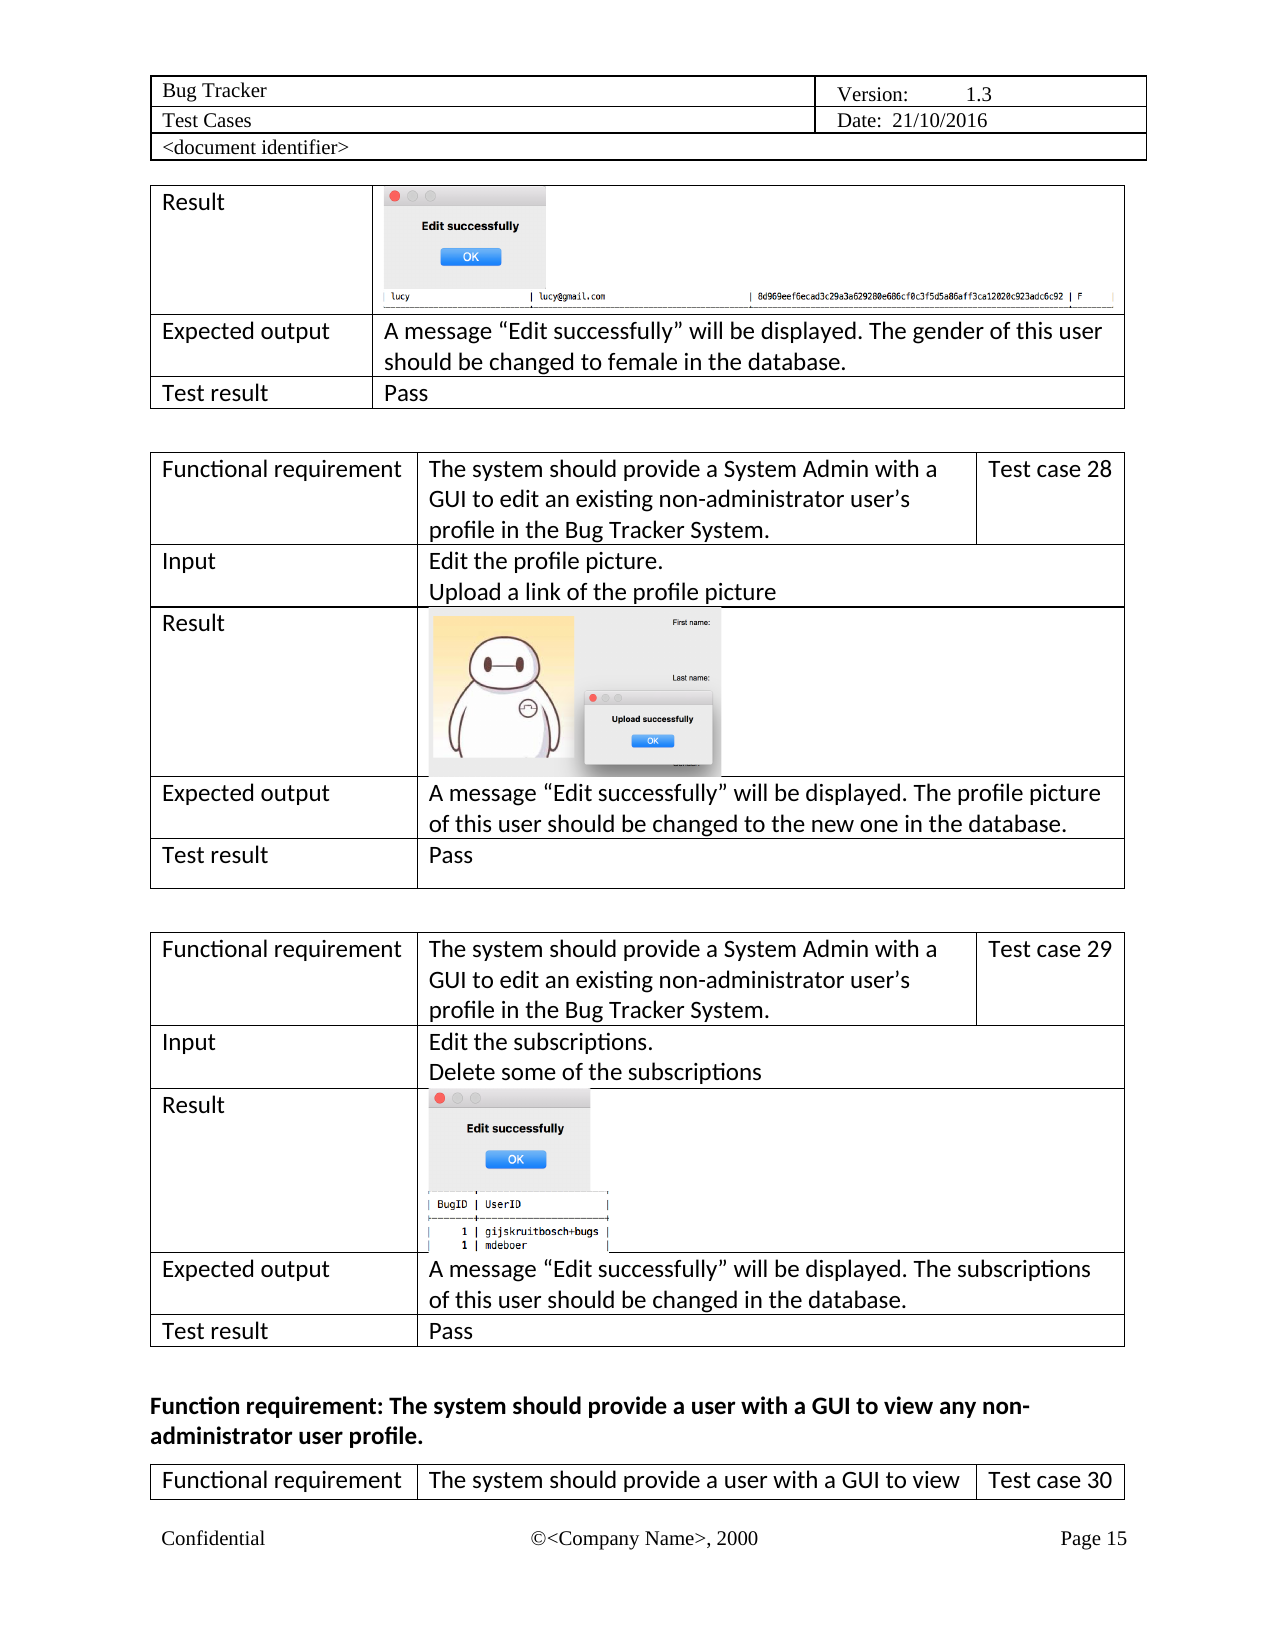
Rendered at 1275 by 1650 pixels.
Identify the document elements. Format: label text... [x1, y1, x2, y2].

text Function requirement: The system should provide a user with a GUI to view any non-administrator user profile. [150, 1390, 1125, 1451]
table_cell Edit the profile picture. Upload a link of the profile picture [418, 545, 1124, 606]
table_cell [373, 186, 1124, 314]
table_cell Test result [151, 839, 417, 888]
table_header Test case 30 [977, 1465, 1124, 1499]
table_cell A message “Edit successfully” will be displayed. The profile picture of this user should be changed to the new one in the database. [418, 777, 1124, 838]
table_header Test case 29 [977, 933, 1124, 1025]
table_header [418, 1465, 976, 1499]
table_cell Test result [151, 1315, 417, 1346]
table_cell Pass [418, 839, 1124, 888]
table_cell A message “Edit successfully” will be displayed. The subscriptions of this user should be changed in the database. [418, 1253, 1124, 1314]
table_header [151, 1465, 417, 1499]
table_cell Pass [418, 1315, 1124, 1346]
picture [383, 290, 1114, 308]
table_cell Input [151, 1026, 417, 1088]
picture [428, 607, 722, 777]
table_cell Expected output [151, 777, 417, 838]
table_header The system should provide a System Admin with a GUI to edit an existing non-administrator user’s profile in the Bug Tracker System. [418, 453, 976, 544]
table_cell [722, 608, 1124, 776]
table_cell Expected output [151, 1253, 417, 1314]
table_header Functional requirement [151, 933, 417, 1025]
table_cell [418, 608, 428, 776]
table_cell Result [151, 186, 372, 314]
table_cell Test result [151, 377, 372, 408]
table_cell Result [151, 608, 417, 776]
table_cell A message “Edit successfully” will be displayed. The gender of this user should be changed to female in the database. [373, 315, 1124, 376]
table_cell Pass [373, 377, 1124, 408]
table_cell Input [151, 545, 417, 606]
table_header Functional requirement [151, 453, 417, 544]
table_cell Expected output [151, 315, 372, 376]
table_header Test case 28 [977, 453, 1124, 544]
picture [383, 186, 546, 289]
table_cell [418, 1089, 428, 1252]
table_cell Edit the subscriptions. Delete some of the subscriptions [418, 1026, 1124, 1088]
table_header The system should provide a System Admin with a GUI to edit an existing non-administrator user’s profile in the Bug Tracker System. [418, 933, 976, 1025]
picture [428, 1088, 609, 1253]
table_cell Result [151, 1089, 417, 1252]
table_cell [591, 1089, 1124, 1252]
